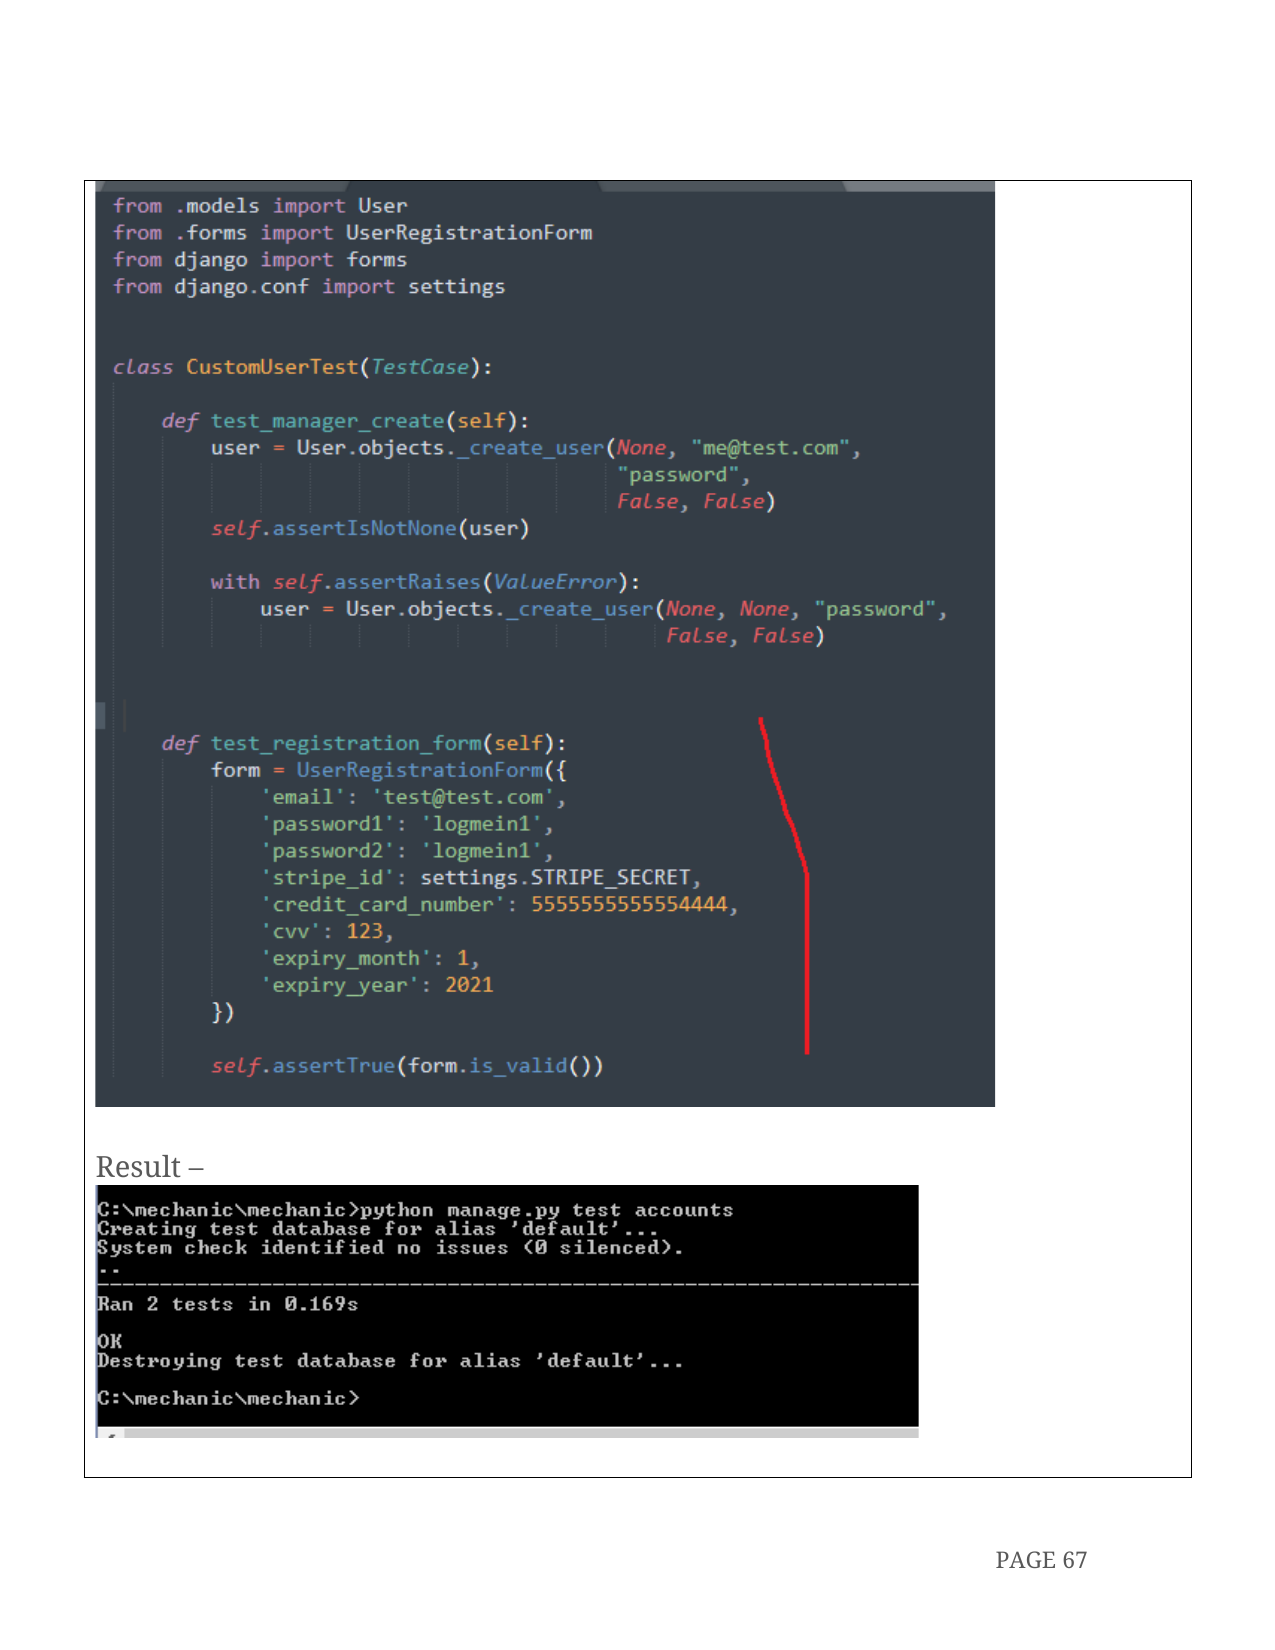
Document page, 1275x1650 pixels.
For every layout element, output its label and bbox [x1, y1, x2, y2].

picture [95, 181, 996, 1107]
picture [95, 1185, 919, 1438]
table_cell [85, 181, 1191, 1477]
